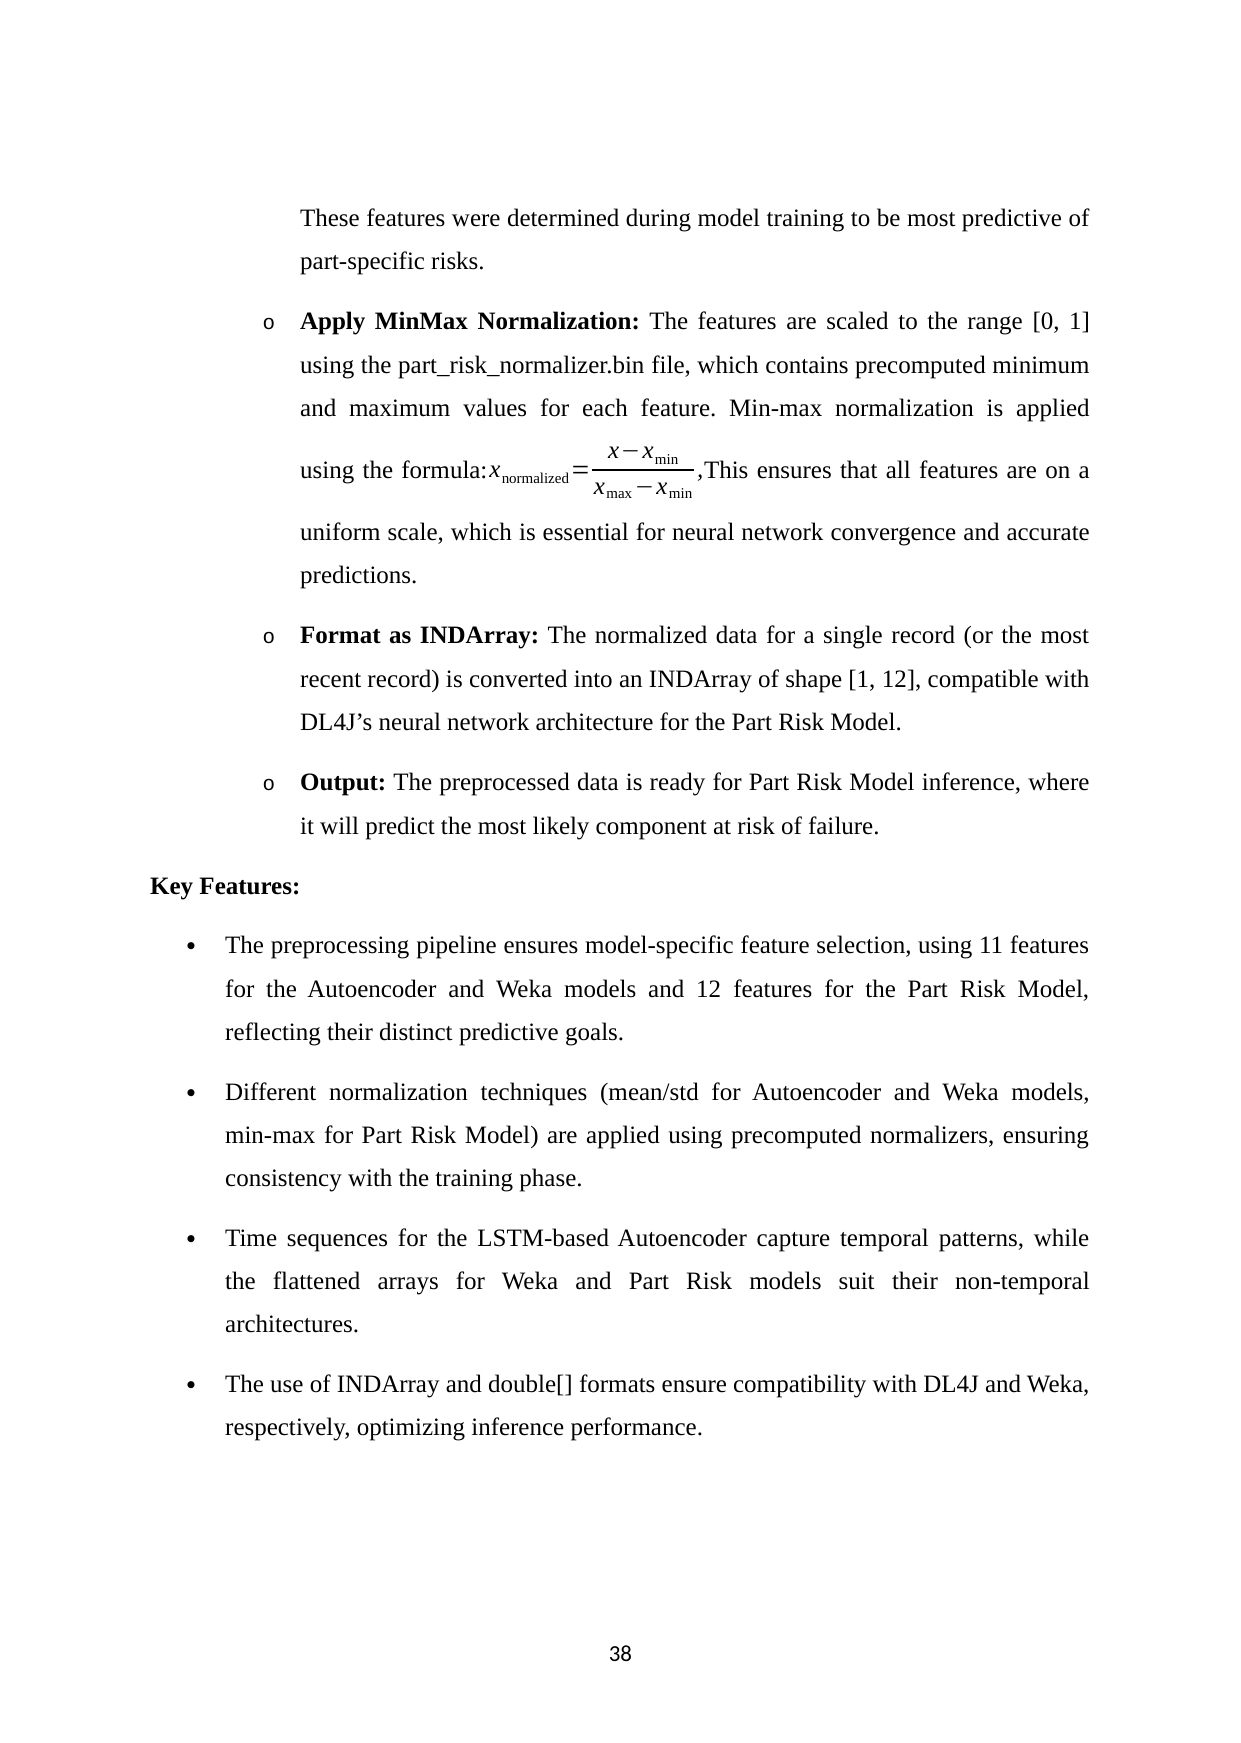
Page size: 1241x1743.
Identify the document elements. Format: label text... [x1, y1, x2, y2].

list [262, 203, 1090, 275]
list The use of INDArray and double[] formats ensure compatibility with DL4J and Weka, respectively, optimizing inference performance. [187, 1369, 1090, 1441]
list The preprocessing pipeline ensures model-specific feature selection, using 11 features for the Autoencoder and Weka models and 12 features for the Part Risk Model, reflecting their distinct predictive goals. [187, 931, 1090, 1046]
text Key Features: [150, 871, 1090, 899]
list Apply MinMax Normalization: The features are scaled to the range [0, 1] using the part_risk_normalizer.bin file, which contains precomputed minimum and maximum values for each feature. Min-max normalization is applied using the formula:This ensures that all features are on a uniform scale, which is essential for neural network convergence and accurate predictions. [262, 306, 1090, 589]
list Format as INDArray: The normalized data for a single record (or the most recent record) is converted into an INDArray of shape [1, 12], compatible with DL4J’s neural network architecture for the Part Risk Model. [262, 620, 1090, 736]
list Different normalization techniques (mean/std for Autoencoder and Weka models, min-max for Part Risk Model) are applied using precomputed normalizers, ensuring consistency with the training phase. [187, 1077, 1090, 1192]
list Time sequences for the LSTM-based Autoencoder capture temporal patterns, while the flattened arrays for Weka and Part Risk models suit their non-temporal architectures. [187, 1223, 1090, 1338]
list Output: The preprocessed data is ready for Part Risk Model inference, where it will predict the most likely component at risk of failure. [262, 767, 1090, 840]
